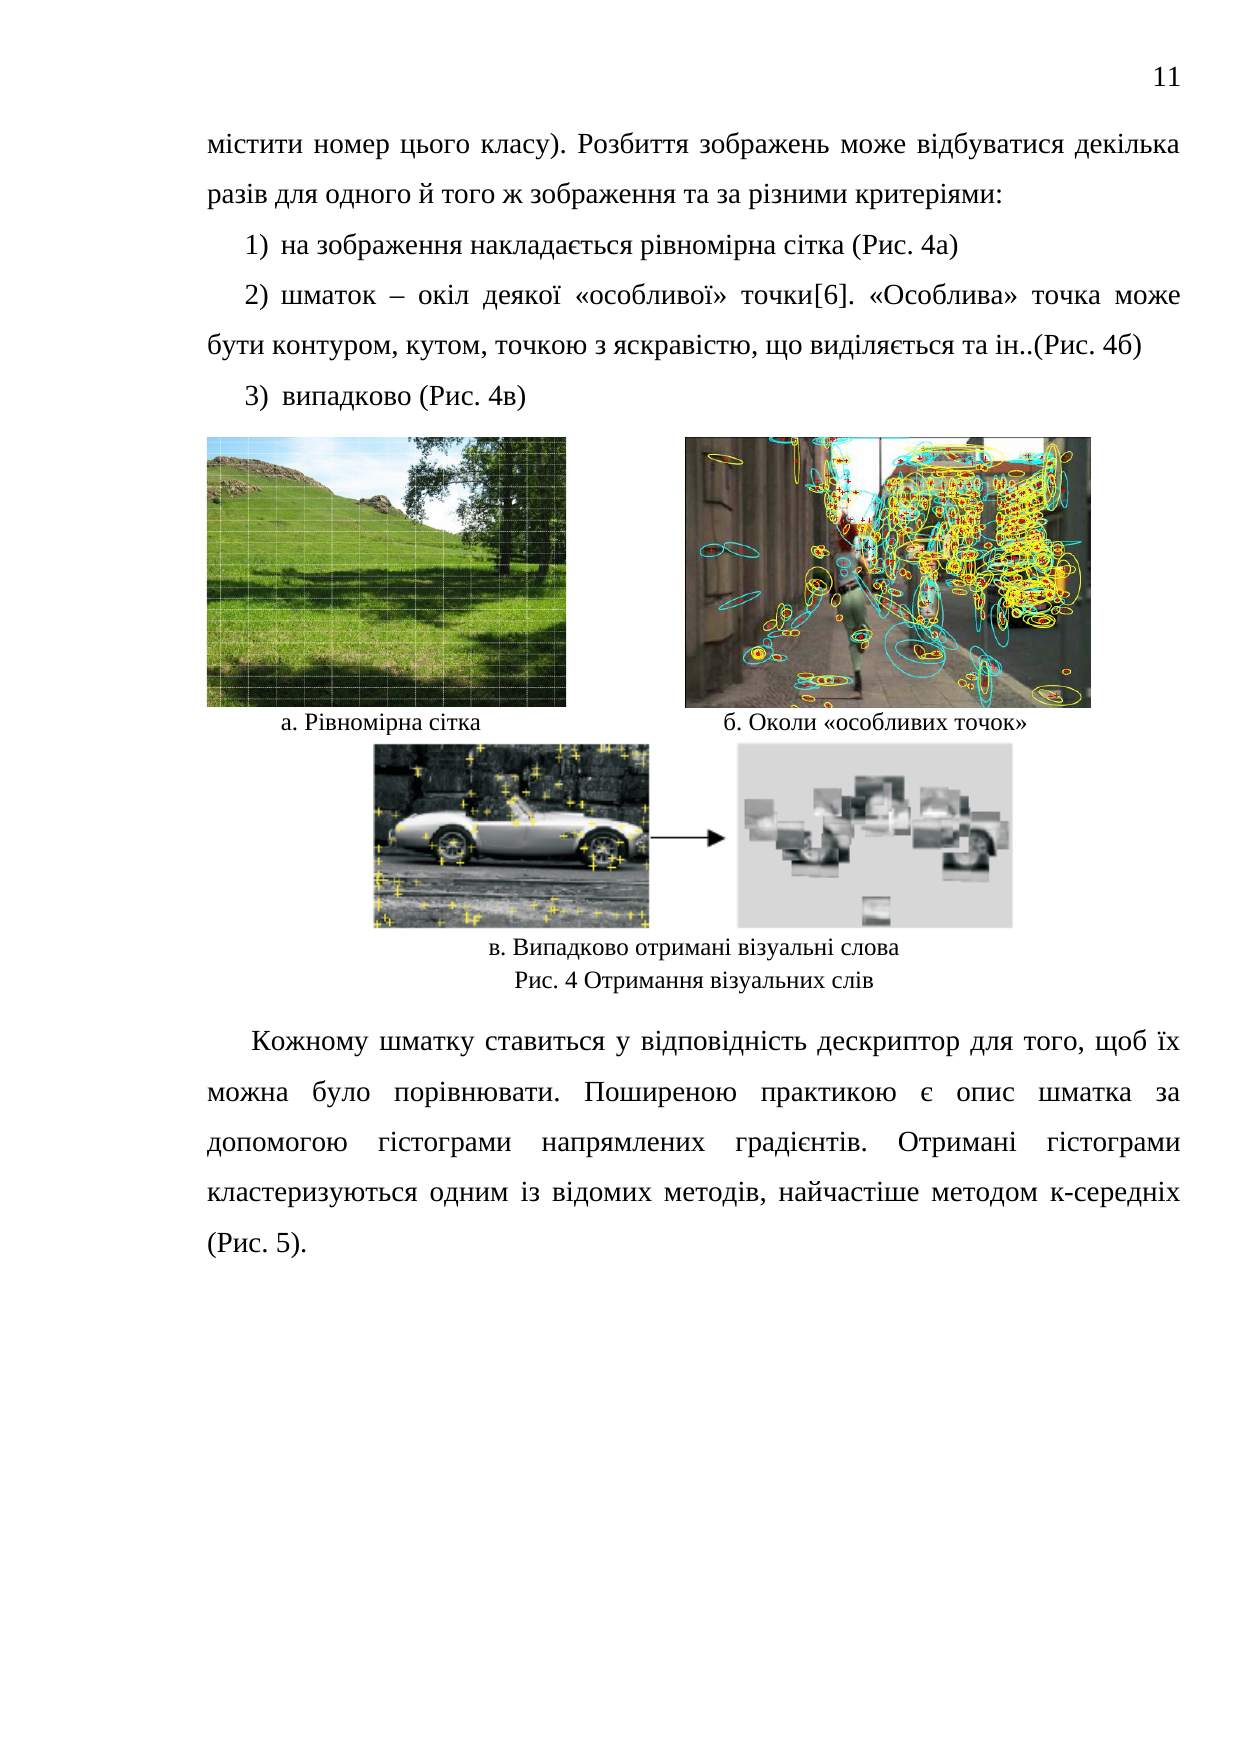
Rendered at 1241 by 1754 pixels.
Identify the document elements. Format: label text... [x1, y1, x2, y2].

text а. Рівномірна сітка б. Околи «особливих точок» [207, 707, 1181, 735]
picture [372, 735, 1016, 933]
text в. Випадково отримані візуальні слова [207, 932, 1181, 961]
picture [206, 437, 567, 707]
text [207, 126, 1181, 210]
